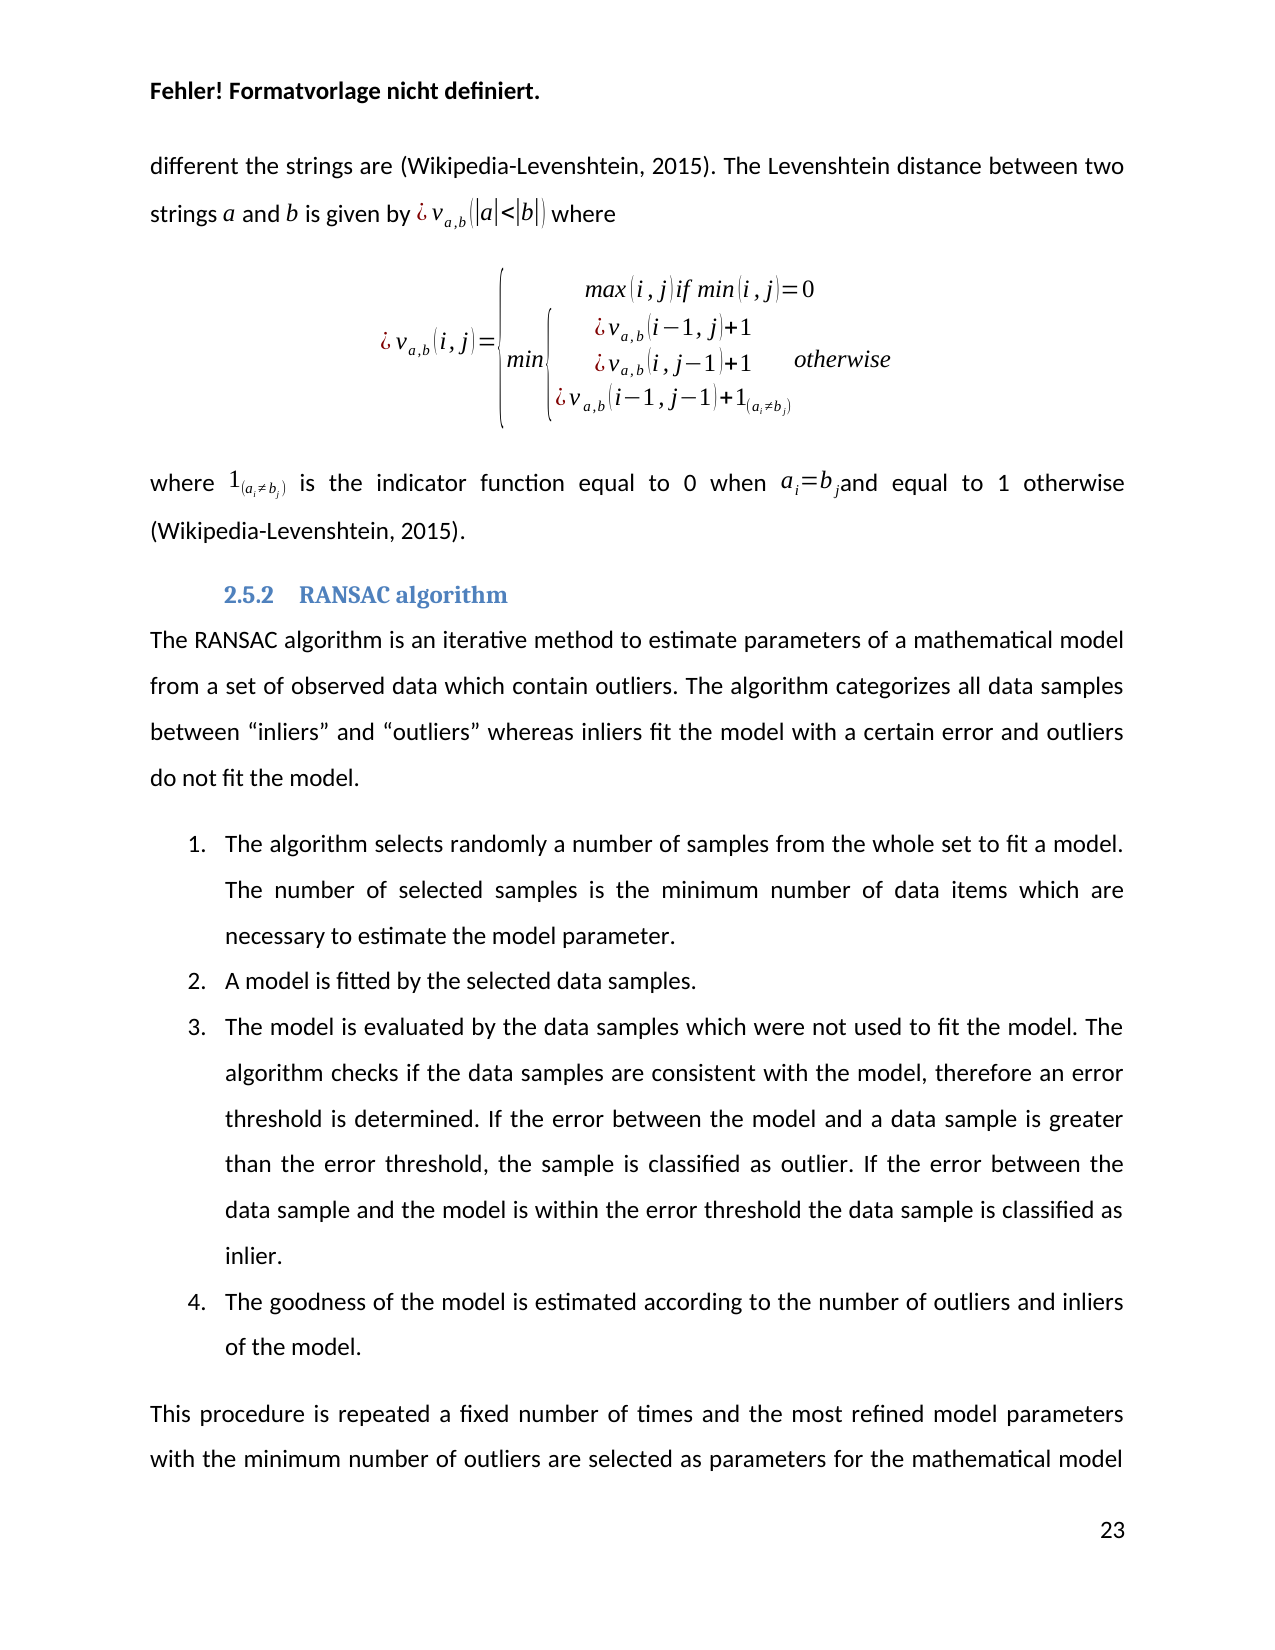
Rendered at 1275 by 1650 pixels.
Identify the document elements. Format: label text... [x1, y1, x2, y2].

list The goodness of the model is estimated according to the number of outliers and inliers of the model. [187, 1286, 1125, 1362]
list The algorithm selects randomly a number of samples from the whole set to fit a model. The number of selected samples is the minimum number of data items which are necessary to estimate the model parameter. [187, 828, 1125, 950]
list A model is fitted by the selected data samples. [187, 966, 1125, 996]
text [150, 1398, 1125, 1474]
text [150, 150, 1125, 230]
list The model is evaluated by the data samples which were not used to fit the model. The algorithm checks if the data samples are consistent with the model, therefore an error threshold is determined. If the error between the model and a data sample is greater than the error threshold, the sample is classified as outlier. If the error between the data sample and the model is within the error threshold the data sample is classified as inlier. [187, 1011, 1125, 1270]
text The RANSAC algorithm is an iterative method to estimate parameters of a mathematical model from a set of observed data which contain outliers. The algorithm categorizes all data samples between “inliers” and “outliers” whereas inliers fit the model with a certain error and outliers do not fit the model. [150, 624, 1125, 792]
subtitle RANSAC algorithm [224, 581, 1125, 610]
text where is the indicator function equal to 0 when and equal to 1 otherwise . [150, 466, 1125, 545]
